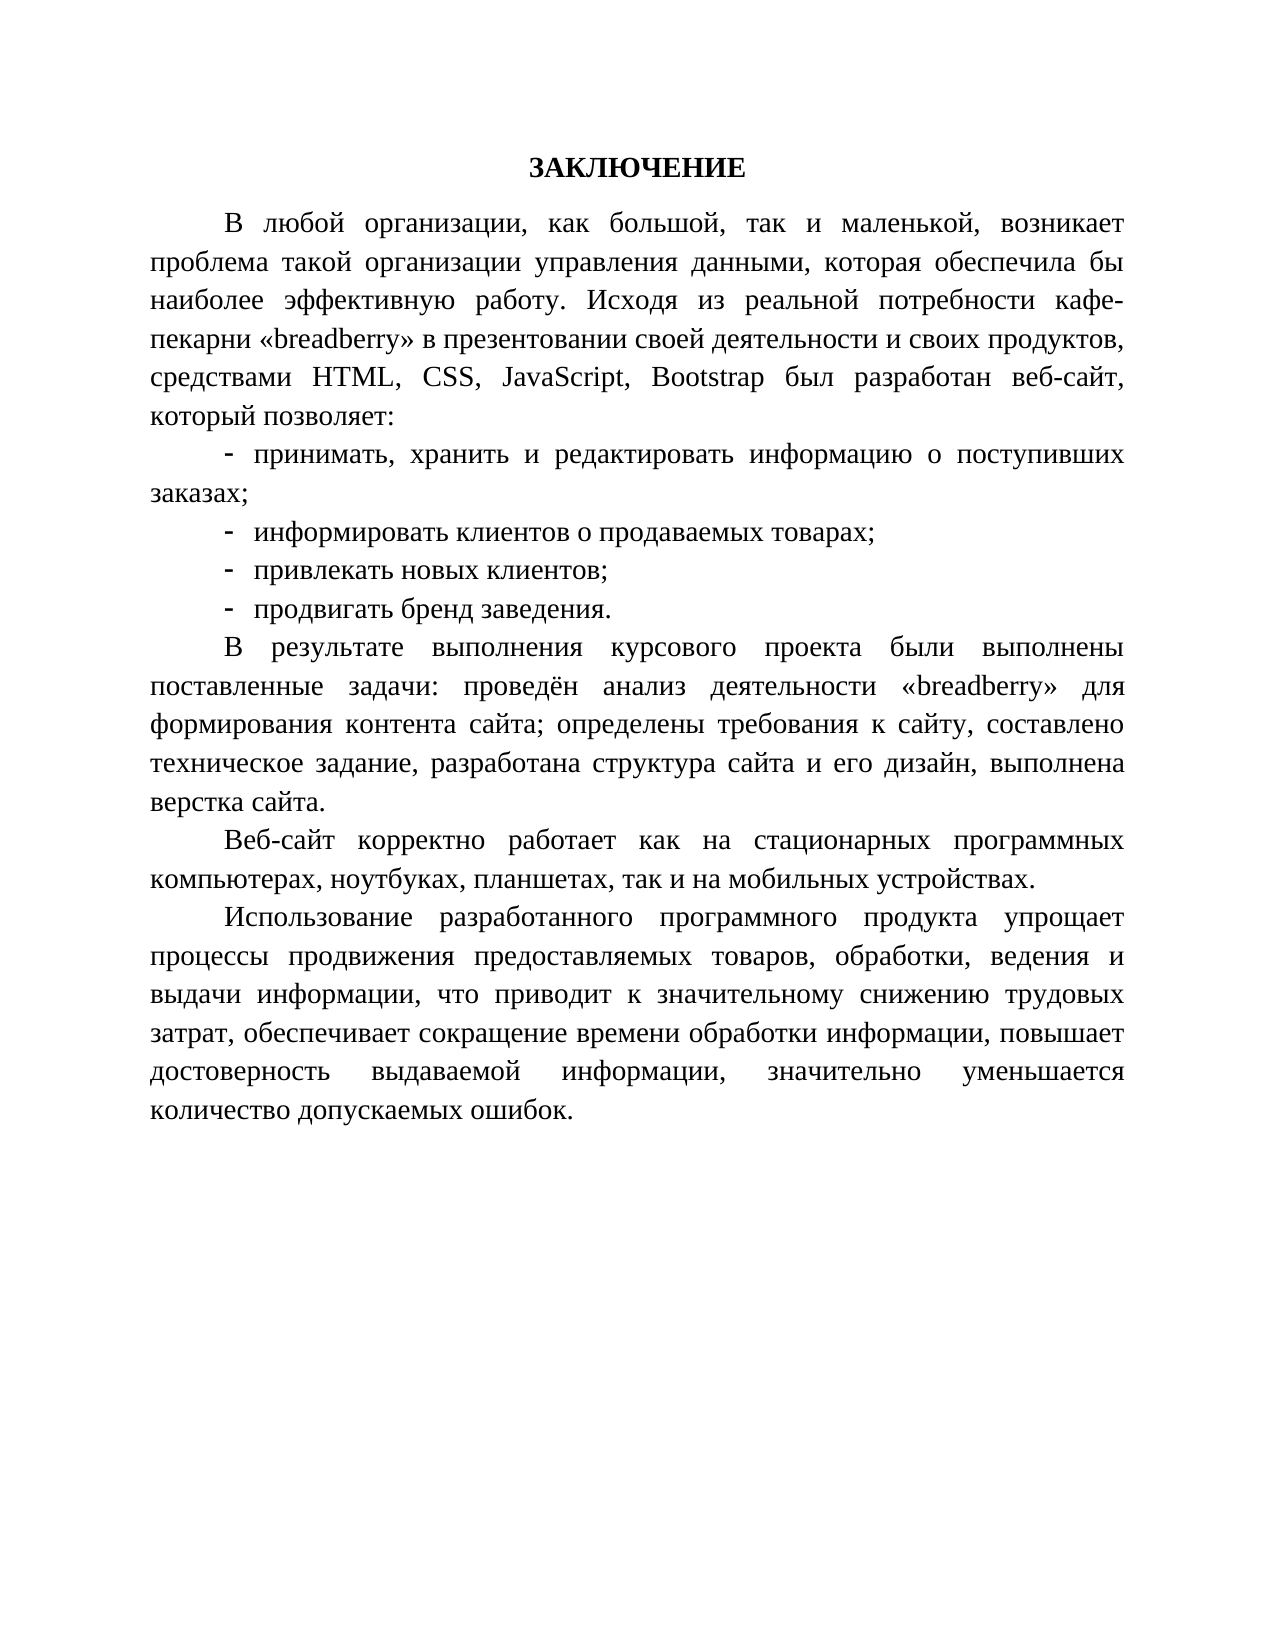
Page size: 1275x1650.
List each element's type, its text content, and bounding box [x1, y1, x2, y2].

list информировать клиентов о продаваемых товарах; [150, 514, 1125, 547]
text Использование разработанного программного продукта упрощает процессы продвижения предоставляемых товаров, обработки, ведения и выдачи информации, что приводит к значительному снижению трудовых затрат, обеспечивает сокращение времени обработки информации, повышает достоверность выдаваемой информации, значительно уменьшается количество допускаемых ошибок. [150, 899, 1125, 1126]
text Веб-сайт корректно работает как на стационарных программных компьютерах, ноутбуках, планшетах, так и на мобильных устройствах. [150, 822, 1125, 894]
list принимать, хранить и редактировать информацию о поступивших заказах; [150, 436, 1125, 509]
text ЗАКЛЮЧЕНИЕ [150, 150, 1125, 183]
list привлекать новых клиентов; [150, 552, 1125, 586]
text В результате выполнения курсового проекта были выполнены поставленные задачи: проведён анализ деятельности «breadberry» для формирования контента сайта; определены требования к сайту, составлено техническое задание, разработана структура сайта и его дизайн, выполнена верстка сайта. [150, 629, 1125, 817]
list продвигать бренд заведения. [150, 591, 1125, 624]
text В любой организации, как большой, так и маленькой, возникает проблема такой организации управления данными, которая обеспечила бы наиболее эффективную работу. Исходя из реальной потребности кафе-пекарни «breadberry» в презентовании своей деятельности и своих продуктов, средствами HTML, CSS, JavaScript, Bootstrap был разработан веб-сайт, который позволяет: [150, 205, 1125, 431]
